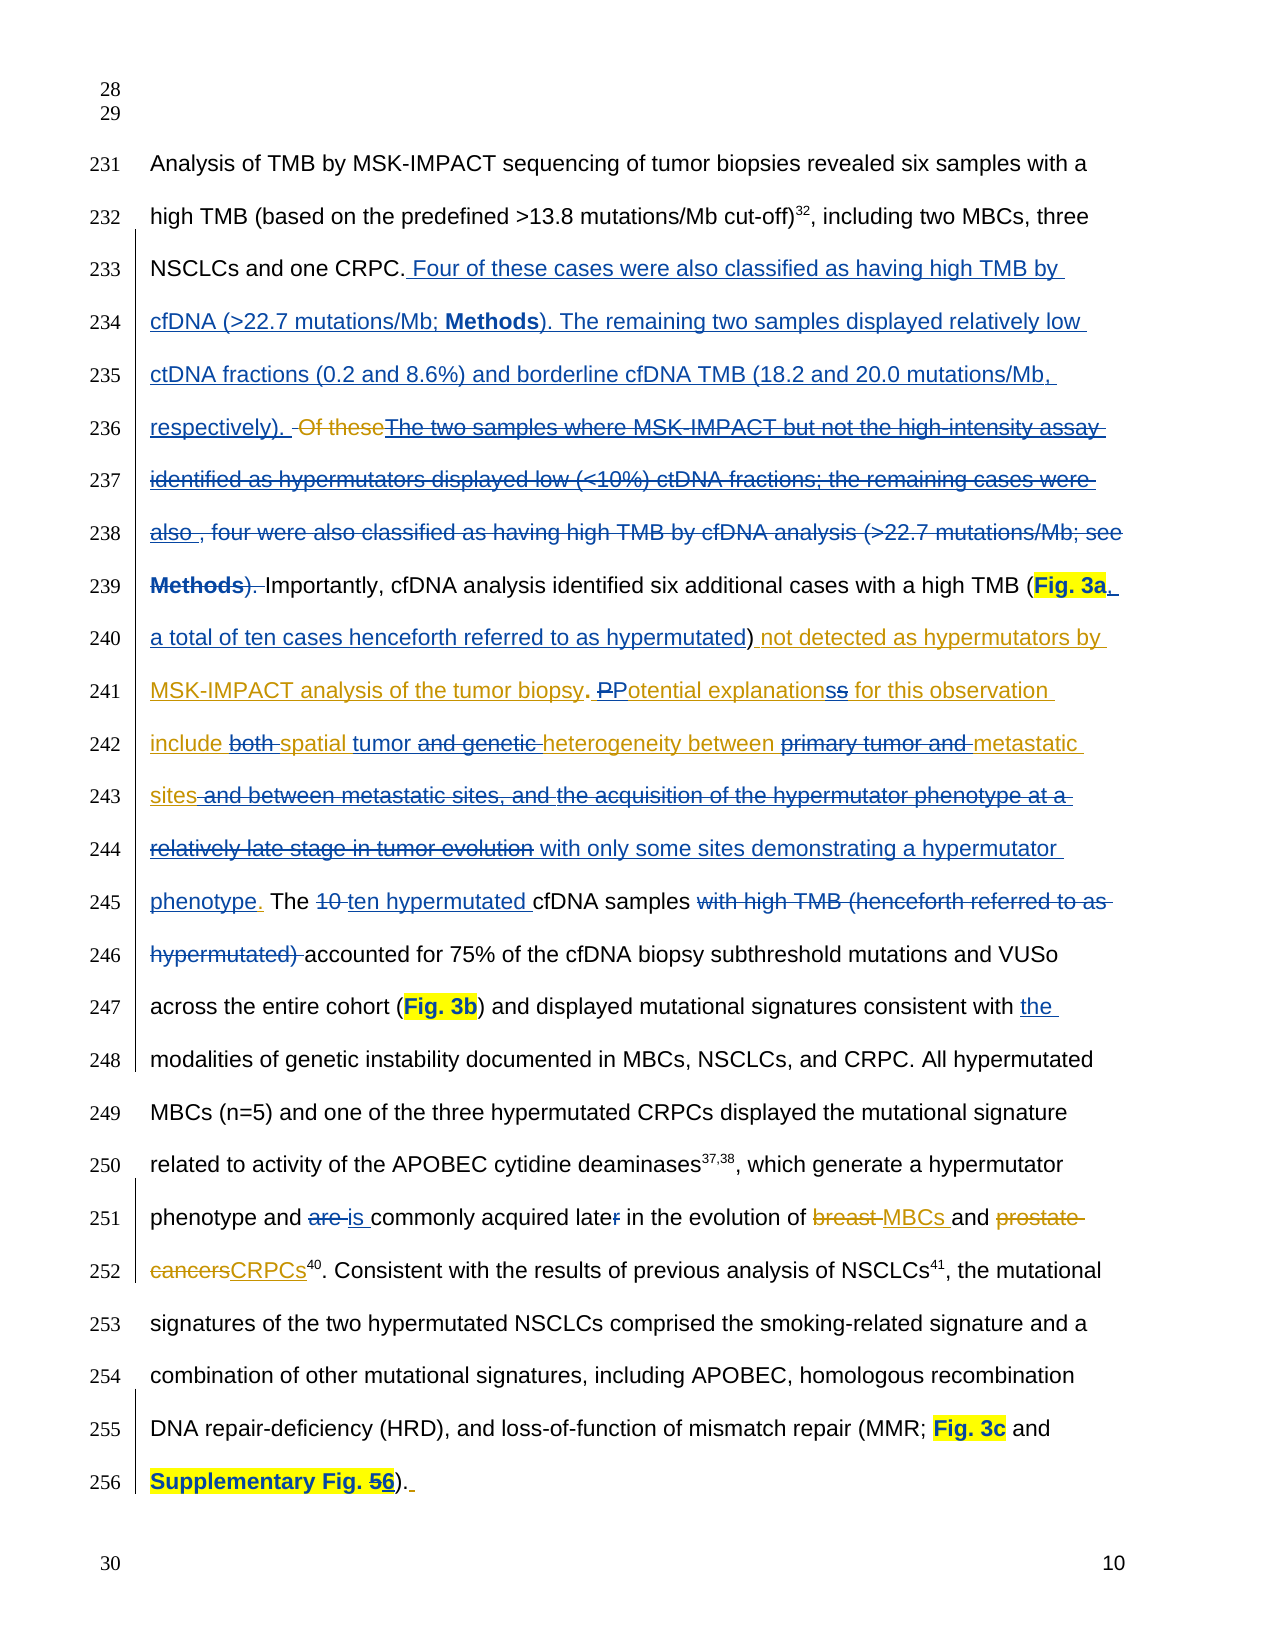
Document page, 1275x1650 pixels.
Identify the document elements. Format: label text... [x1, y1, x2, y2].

text Analysis of TMB by MSK-IMPACT sequencing of tumor biopsies revealed six samples with a high TMB (based on the predefined >13.8 mutations/Mb cut-off)32, including two MBCs, three NSCLCs and one CRPC.Importantly, cfDNA analysis identified six additional cases with a high TMB (Fig. 3a). The cfDNA samples accounted for 75% of the cfDNA biopsy subthreshold mutations and VUSo across the entire cohort (Fig. 3b) and displayed mutational signatures consistent with modalities of genetic instability documented in MBCs, NSCLCs, and CRPC. All hypermutated MBCs (n=5) and one of the three hypermutated CRPCs displayed the mutational signature related to activity of the APOBEC cytidine deaminases37,38, which generate a hypermutator phenotype and commonly acquired late in the evolution of and 40. Consistent with the results of previous analysis of NSCLCs41, the mutational signatures of the two hypermutated NSCLCs comprised the smoking-related signature and a combination of other mutational signatures, including APOBEC, homologous recombination DNA repair-deficiency (HRD), and loss-of-function of mismatch repair (MMR; Fig. 3c and Supplementary Fig. ). [150, 150, 1125, 1494]
